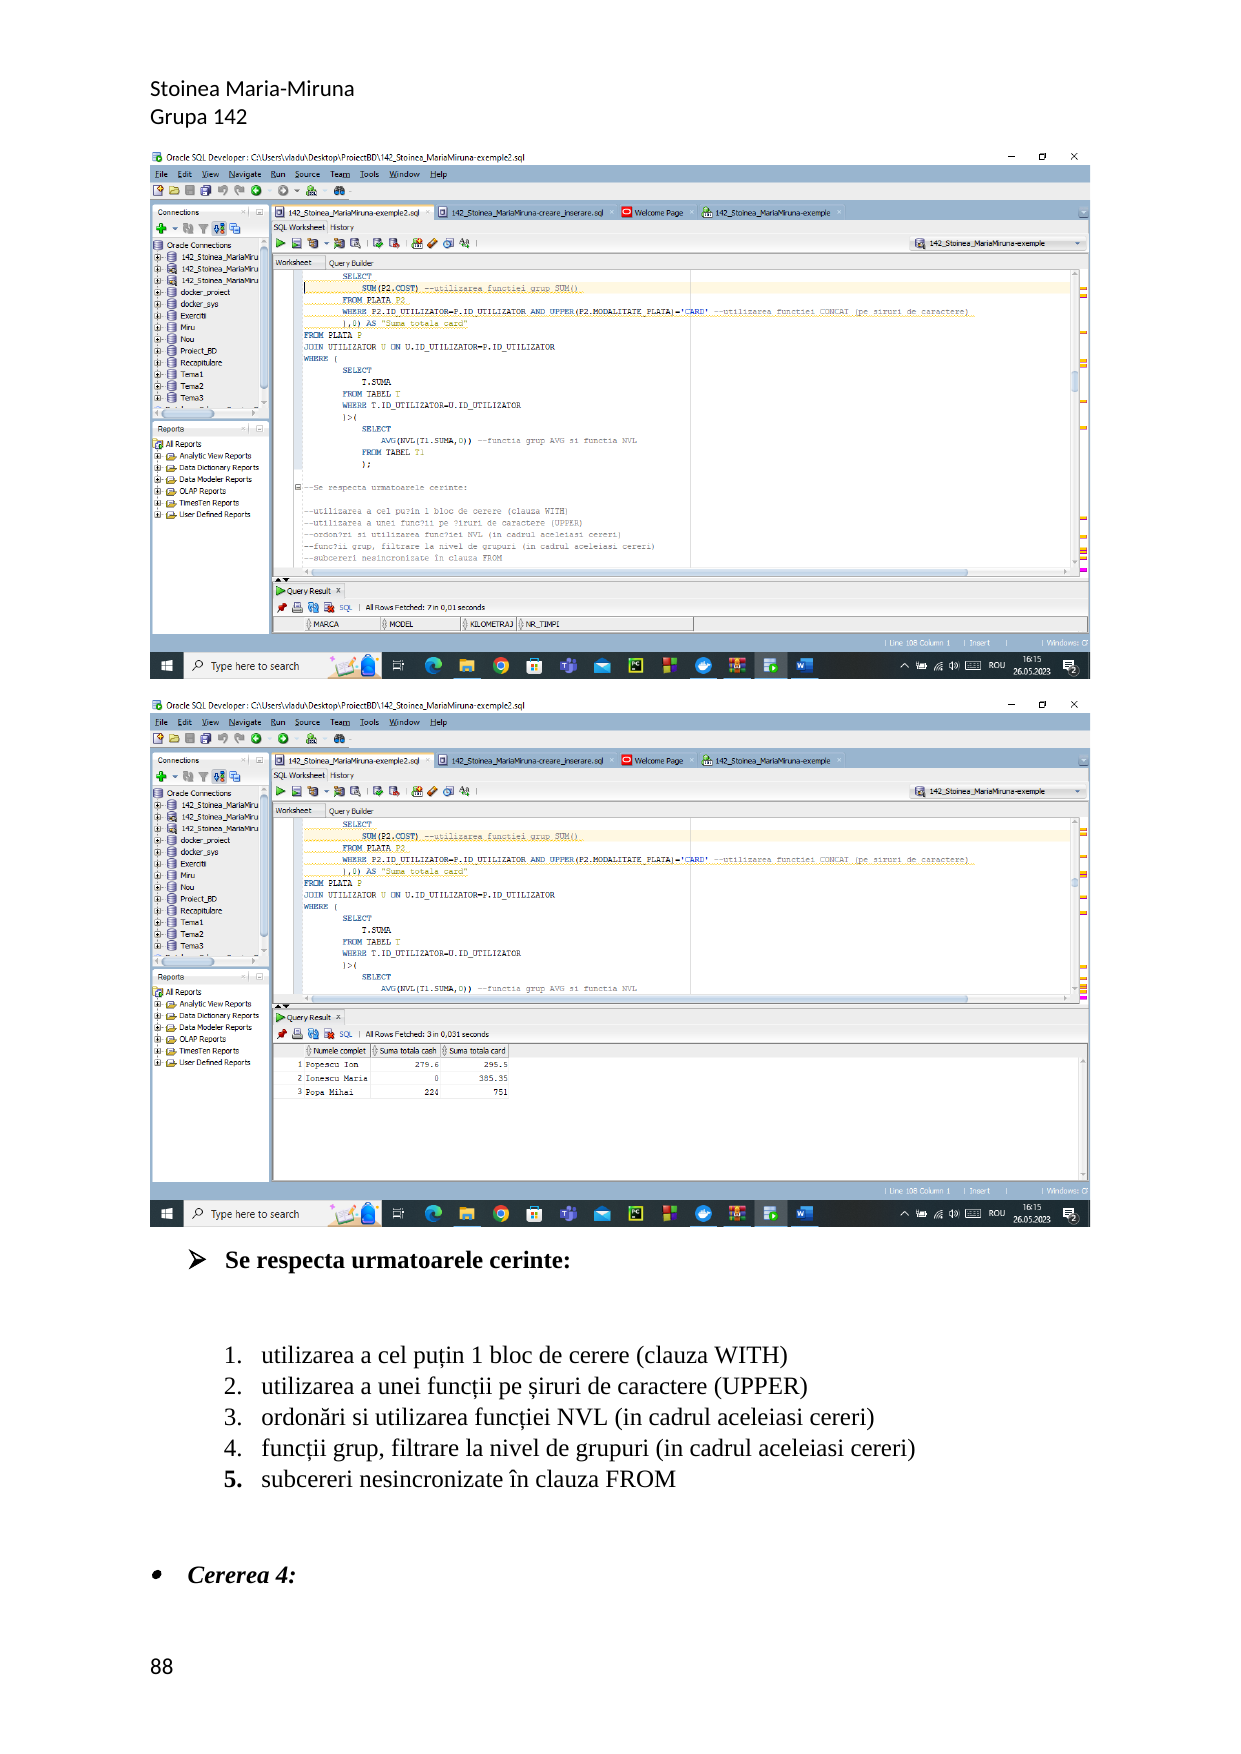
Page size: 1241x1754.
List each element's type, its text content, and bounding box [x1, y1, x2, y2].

list utilizarea a cel puțin 1 bloc de cerere (clauza WITH) [224, 1340, 1090, 1369]
list ordonări si utilizarea funcției NVL (in cadrul aceleiasi cereri) [224, 1402, 1090, 1431]
picture [150, 697, 1091, 1227]
list utilizarea a unei funcții pe șiruri de caractere (UPPER) [224, 1371, 1090, 1400]
list funcții grup, filtrare la nivel de grupuri (in cadrul aceleiasi cereri) [224, 1433, 1090, 1462]
list subcereri nesincronizate în clauza FROM [224, 1464, 1090, 1493]
list Se respecta urmatoarele cerinte: [187, 1245, 1090, 1274]
list Cererea 4: [150, 1560, 1090, 1589]
picture [150, 150, 1091, 679]
